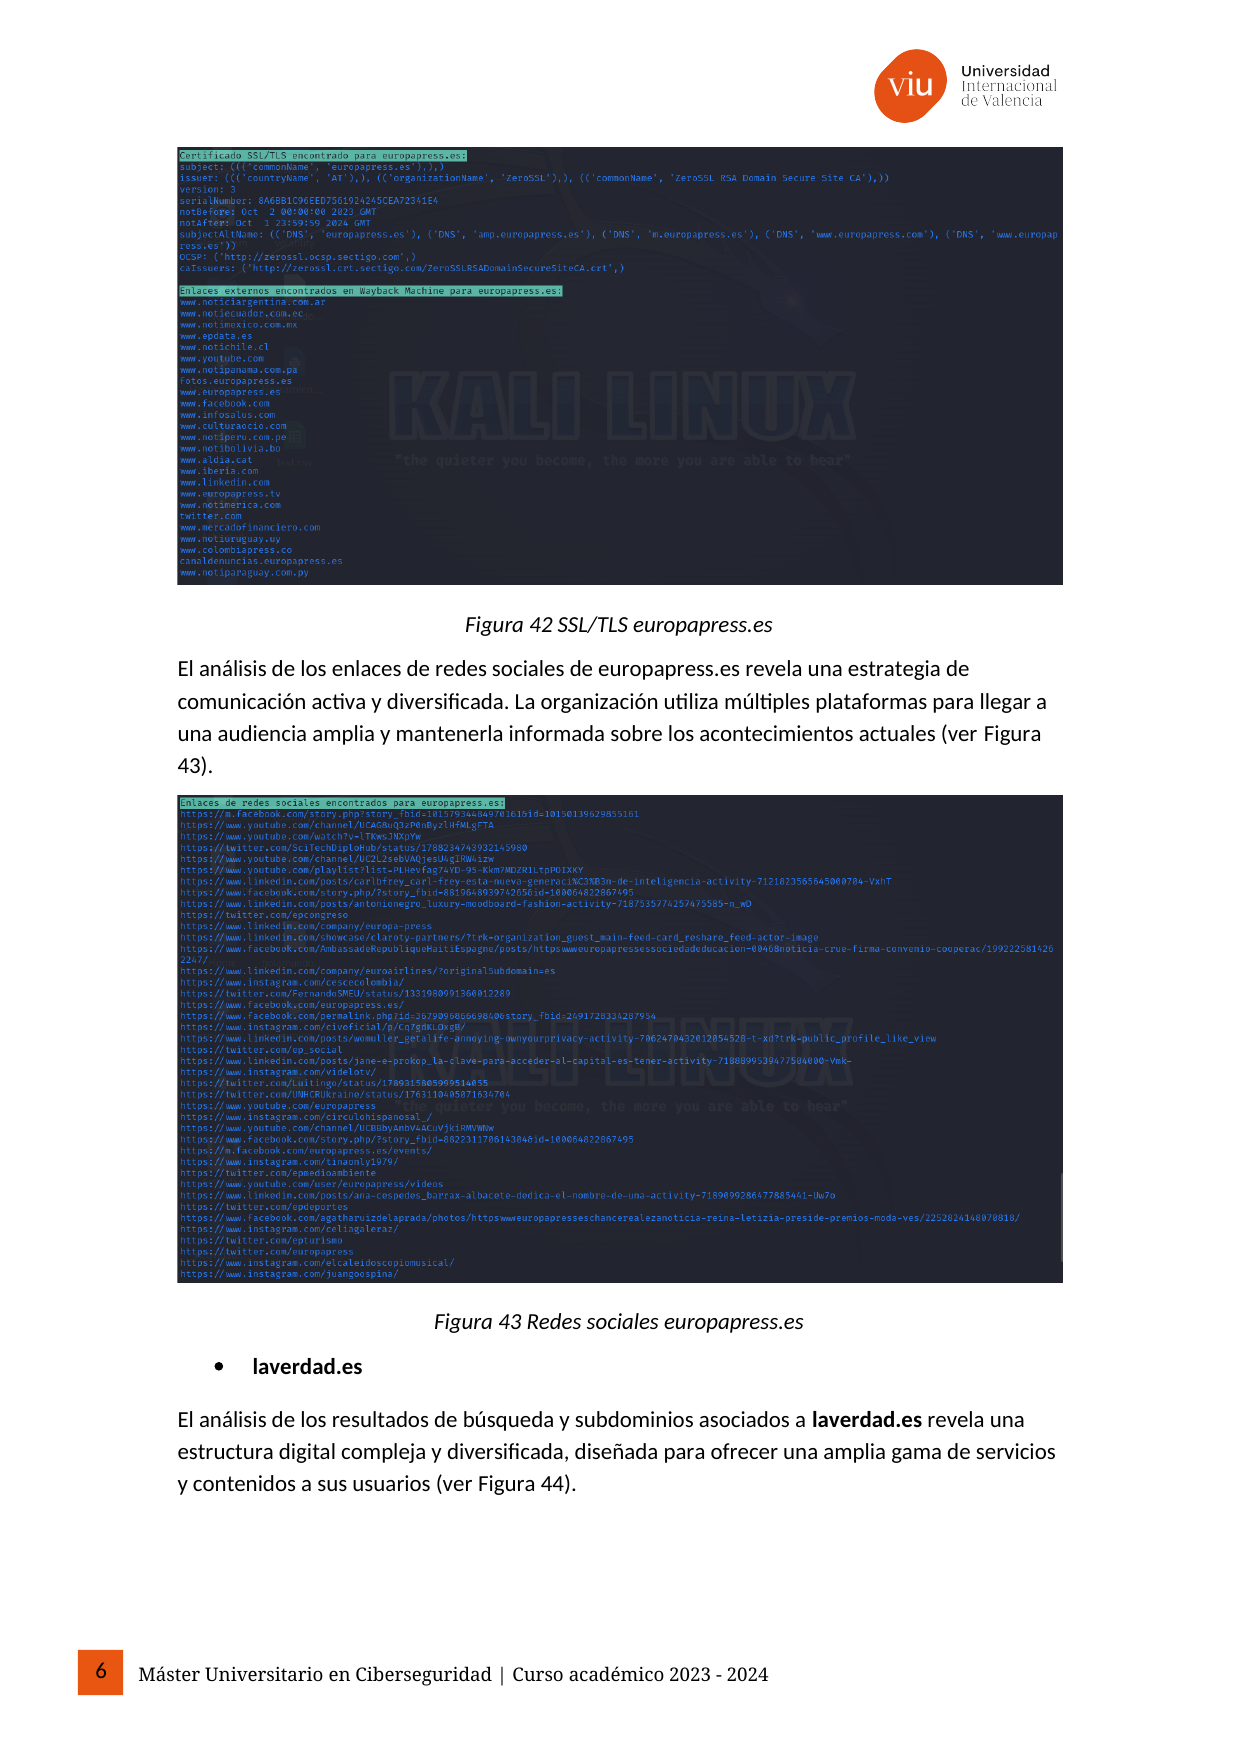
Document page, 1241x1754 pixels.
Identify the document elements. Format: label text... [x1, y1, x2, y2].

text Figura 43 Redes sociales europapress.es [177, 1307, 1063, 1335]
picture [177, 795, 1063, 1283]
list laverdad.es [215, 1352, 1063, 1380]
picture [177, 147, 1063, 585]
picture [857, 32, 1074, 141]
text El análisis de los enlaces de redes sociales de europapress.es revela una estrategia de comunicación activa y diversificada. La organización utiliza múltiples plataformas para llegar a una audiencia amplia y mantenerla informada sobre los acontecimientos actuales (ver Figura 43). [177, 654, 1063, 779]
text El análisis de los resultados de búsqueda y subdominios asociados a laverdad.es revela una estructura digital compleja y diversificada, diseñada para ofrecer una amplia gama de servicios y contenidos a sus usuarios (ver Figura 44). [177, 1405, 1063, 1497]
text Figura 42 SSL/TLS europapress.es [177, 610, 1063, 638]
